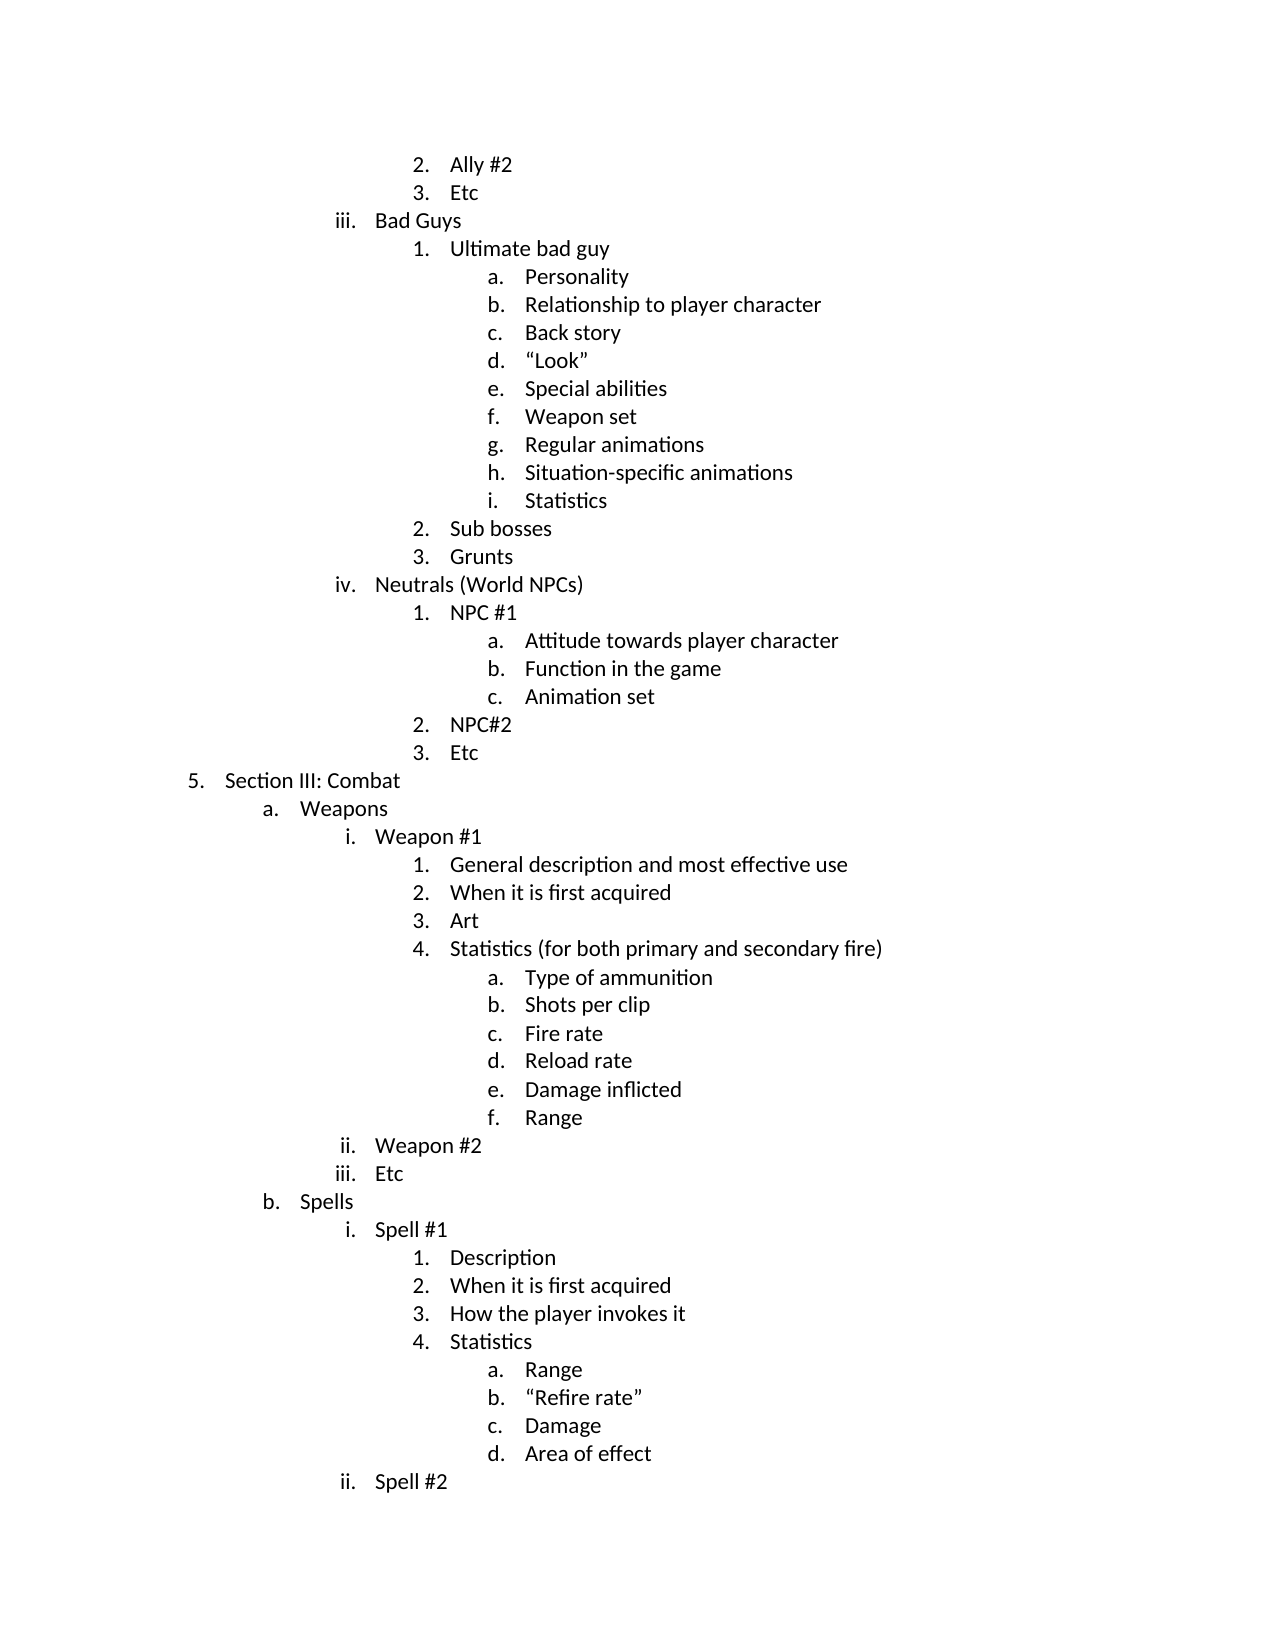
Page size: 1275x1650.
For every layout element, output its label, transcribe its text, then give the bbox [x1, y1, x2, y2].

list Function in the game [487, 654, 1125, 682]
list Sub bosses [412, 514, 1125, 542]
list Statistics (for both primary and secondary fire) [412, 934, 1125, 963]
list Weapon set [487, 402, 1125, 430]
list Damage inflicted [487, 1075, 1125, 1103]
list Art [412, 907, 1125, 934]
list Weapons [262, 794, 1125, 822]
list Description [412, 1243, 1125, 1271]
list When it is first acquired [412, 878, 1125, 907]
list Range [487, 1103, 1125, 1131]
list Statistics [412, 1327, 1125, 1355]
list Range [487, 1355, 1125, 1383]
list Back story [487, 318, 1125, 346]
list NPC#2 [412, 710, 1125, 738]
list Grunts [412, 542, 1125, 570]
list Relationship to player character [487, 290, 1125, 318]
list Type of ammunition [487, 963, 1125, 991]
list Damage [487, 1411, 1125, 1439]
list NPC #1 [412, 598, 1125, 626]
list How the player invokes it [412, 1299, 1125, 1327]
list Situation-specific animations [487, 458, 1125, 486]
list Weapon #1 [356, 822, 1125, 851]
list Reload rate [487, 1047, 1125, 1075]
list Statistics [487, 486, 1125, 514]
list “Look” [487, 346, 1125, 374]
list Etc [356, 1159, 1125, 1187]
list When it is first acquired [412, 1271, 1125, 1299]
list Personality [487, 262, 1125, 290]
list Spells [262, 1187, 1125, 1215]
list Bad Guys [356, 206, 1125, 234]
list Spell #1 [356, 1215, 1125, 1243]
list General description and most effective use [412, 851, 1125, 878]
list Etc [412, 738, 1125, 766]
list Shots per clip [487, 991, 1125, 1019]
list Ally #2 [412, 150, 1125, 178]
list Area of effect [487, 1439, 1125, 1467]
list Weapon #2 [356, 1131, 1125, 1159]
list Ultimate bad guy [412, 234, 1125, 262]
list Animation set [487, 682, 1125, 710]
list Neutrals (World NPCs) [356, 570, 1125, 598]
list Regular animations [487, 430, 1125, 458]
list Fire rate [487, 1019, 1125, 1047]
list Attitude towards player character [487, 626, 1125, 654]
list Special abilities [487, 374, 1125, 402]
list Spell #2 [356, 1467, 1125, 1495]
list Section III: Combat [187, 766, 1125, 794]
list Etc [412, 178, 1125, 206]
list “Refire rate” [487, 1383, 1125, 1411]
